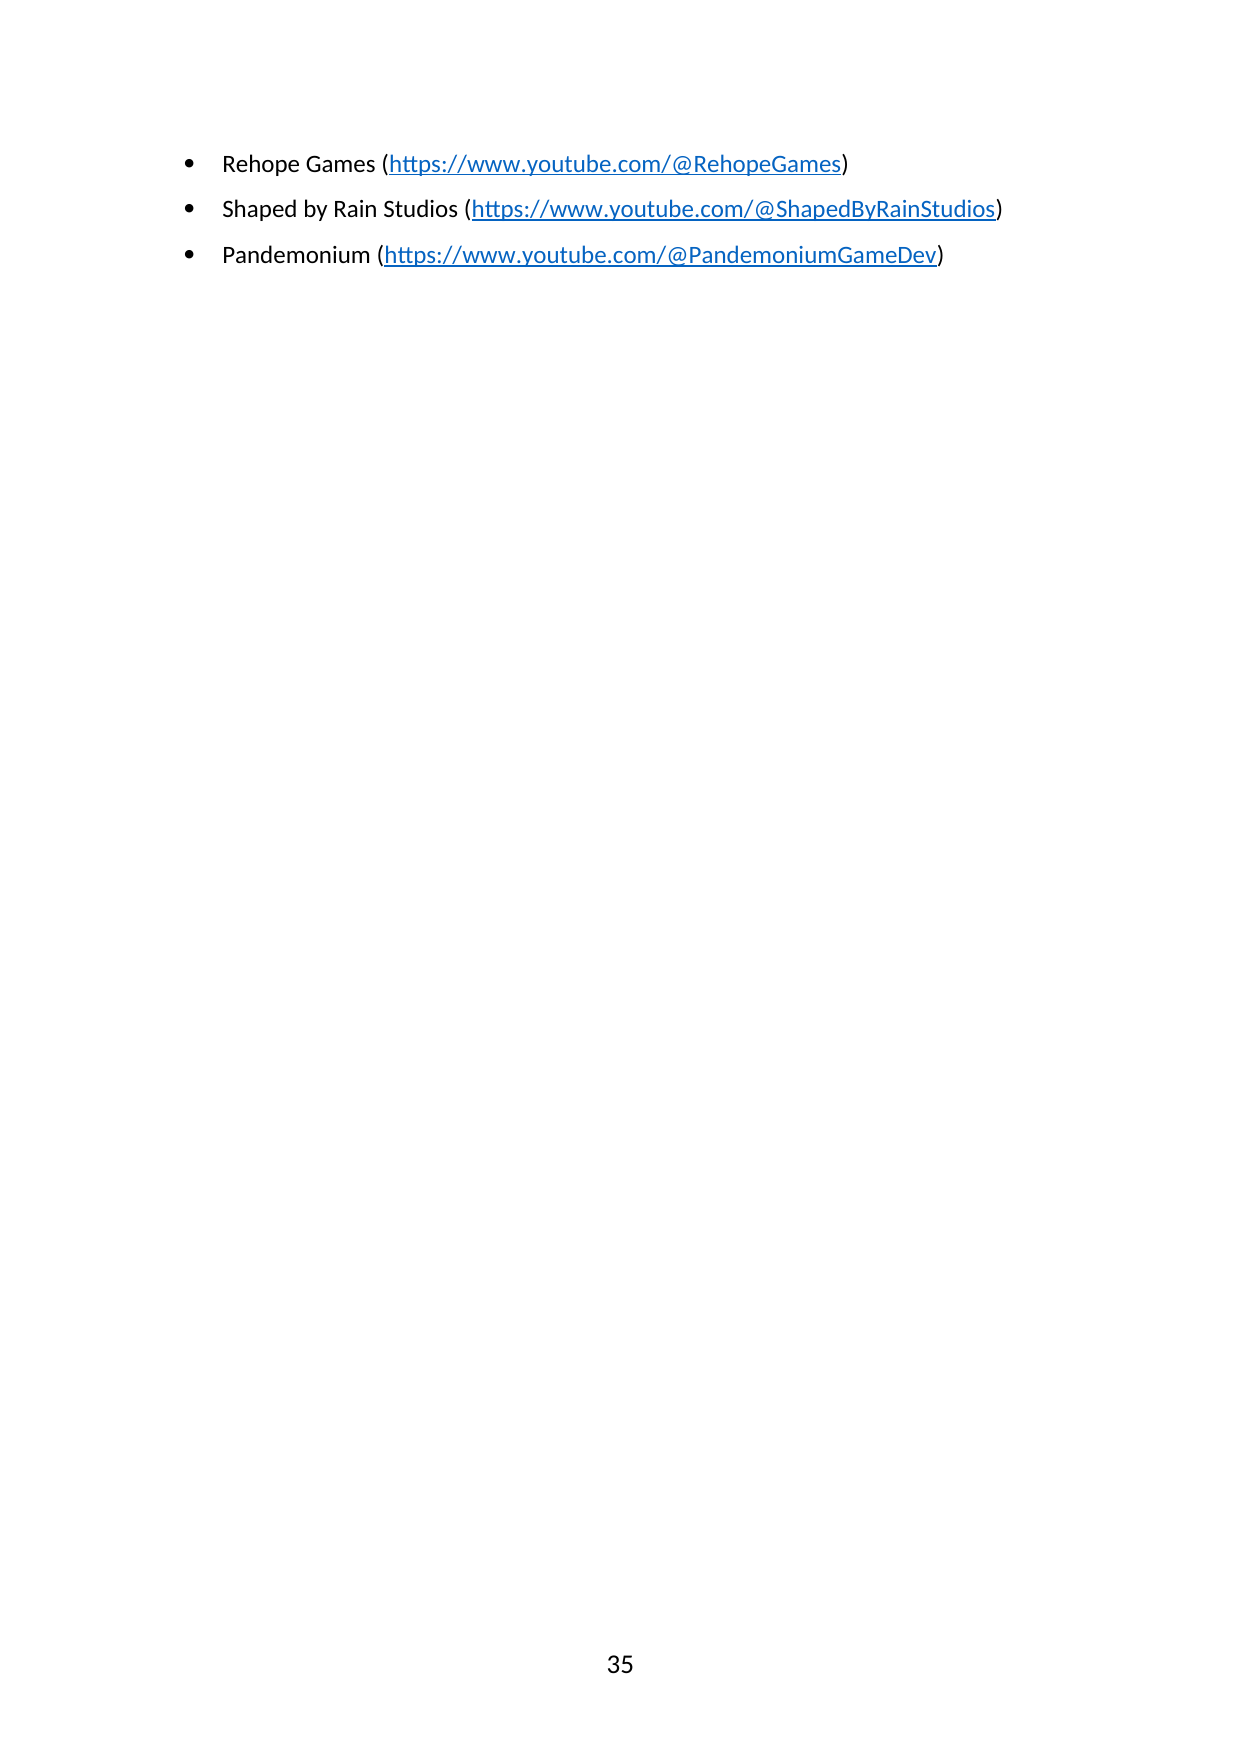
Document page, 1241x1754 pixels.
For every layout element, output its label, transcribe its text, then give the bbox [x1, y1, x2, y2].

list Shaped by Rain Studios (https://www.youtube.com/@ShapedByRainStudios) [185, 193, 1092, 224]
list Rehope Games (https://www.youtube.com/@RehopeGames) [185, 148, 1092, 178]
list Pandemonium (https://www.youtube.com/@PandemoniumGameDev) [185, 239, 1092, 270]
